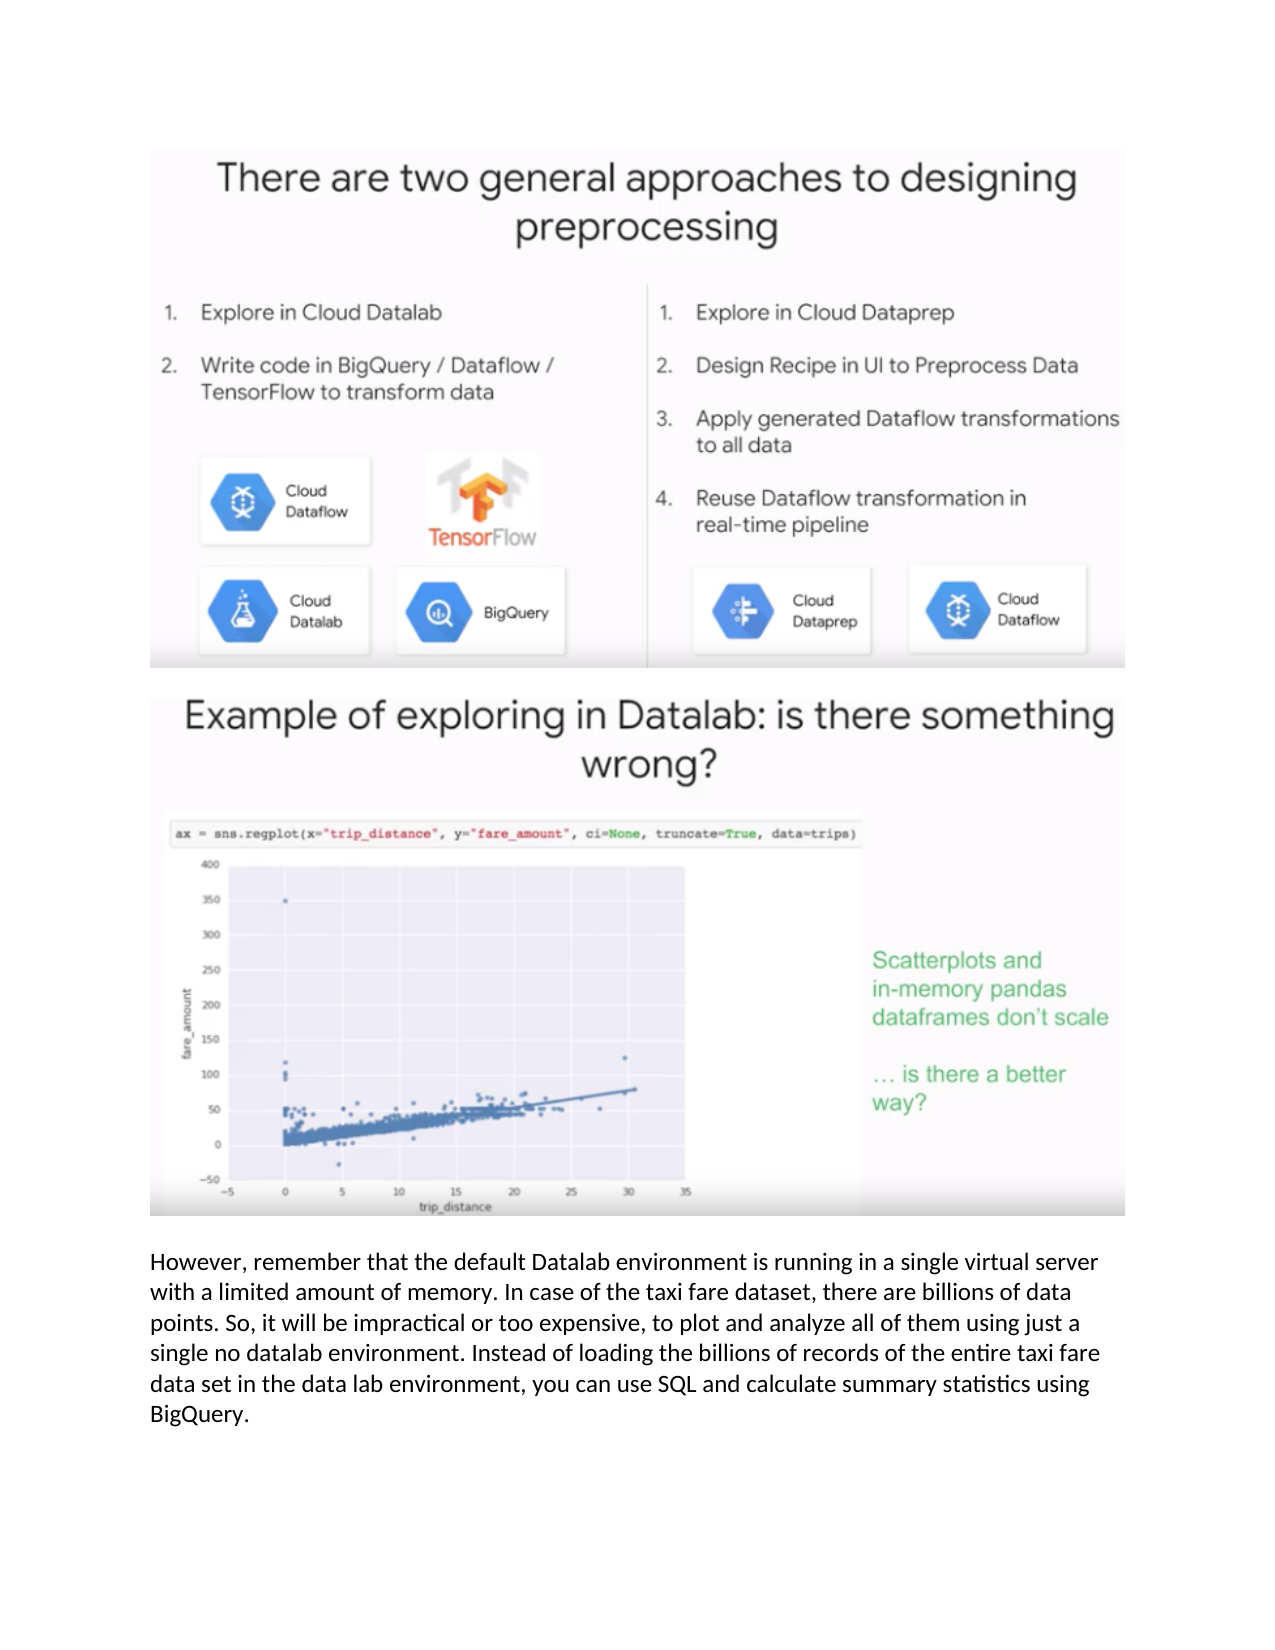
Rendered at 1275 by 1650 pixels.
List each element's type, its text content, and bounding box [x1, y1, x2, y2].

picture [150, 698, 1125, 1216]
text However, remember that the default Datalab environment is running in a single virtual server with a limited amount of memory. In case of the taxi fare dataset, there are billions of data points. So, it will be impractical or too expensive, to plot and analyze all of them using just a single no datalab environment. Instead of loading the billions of records of the entire taxi fare data set in the data lab environment, you can use SQL and calculate summary statistics using BigQuery. [150, 1246, 1125, 1429]
picture [150, 150, 1125, 668]
